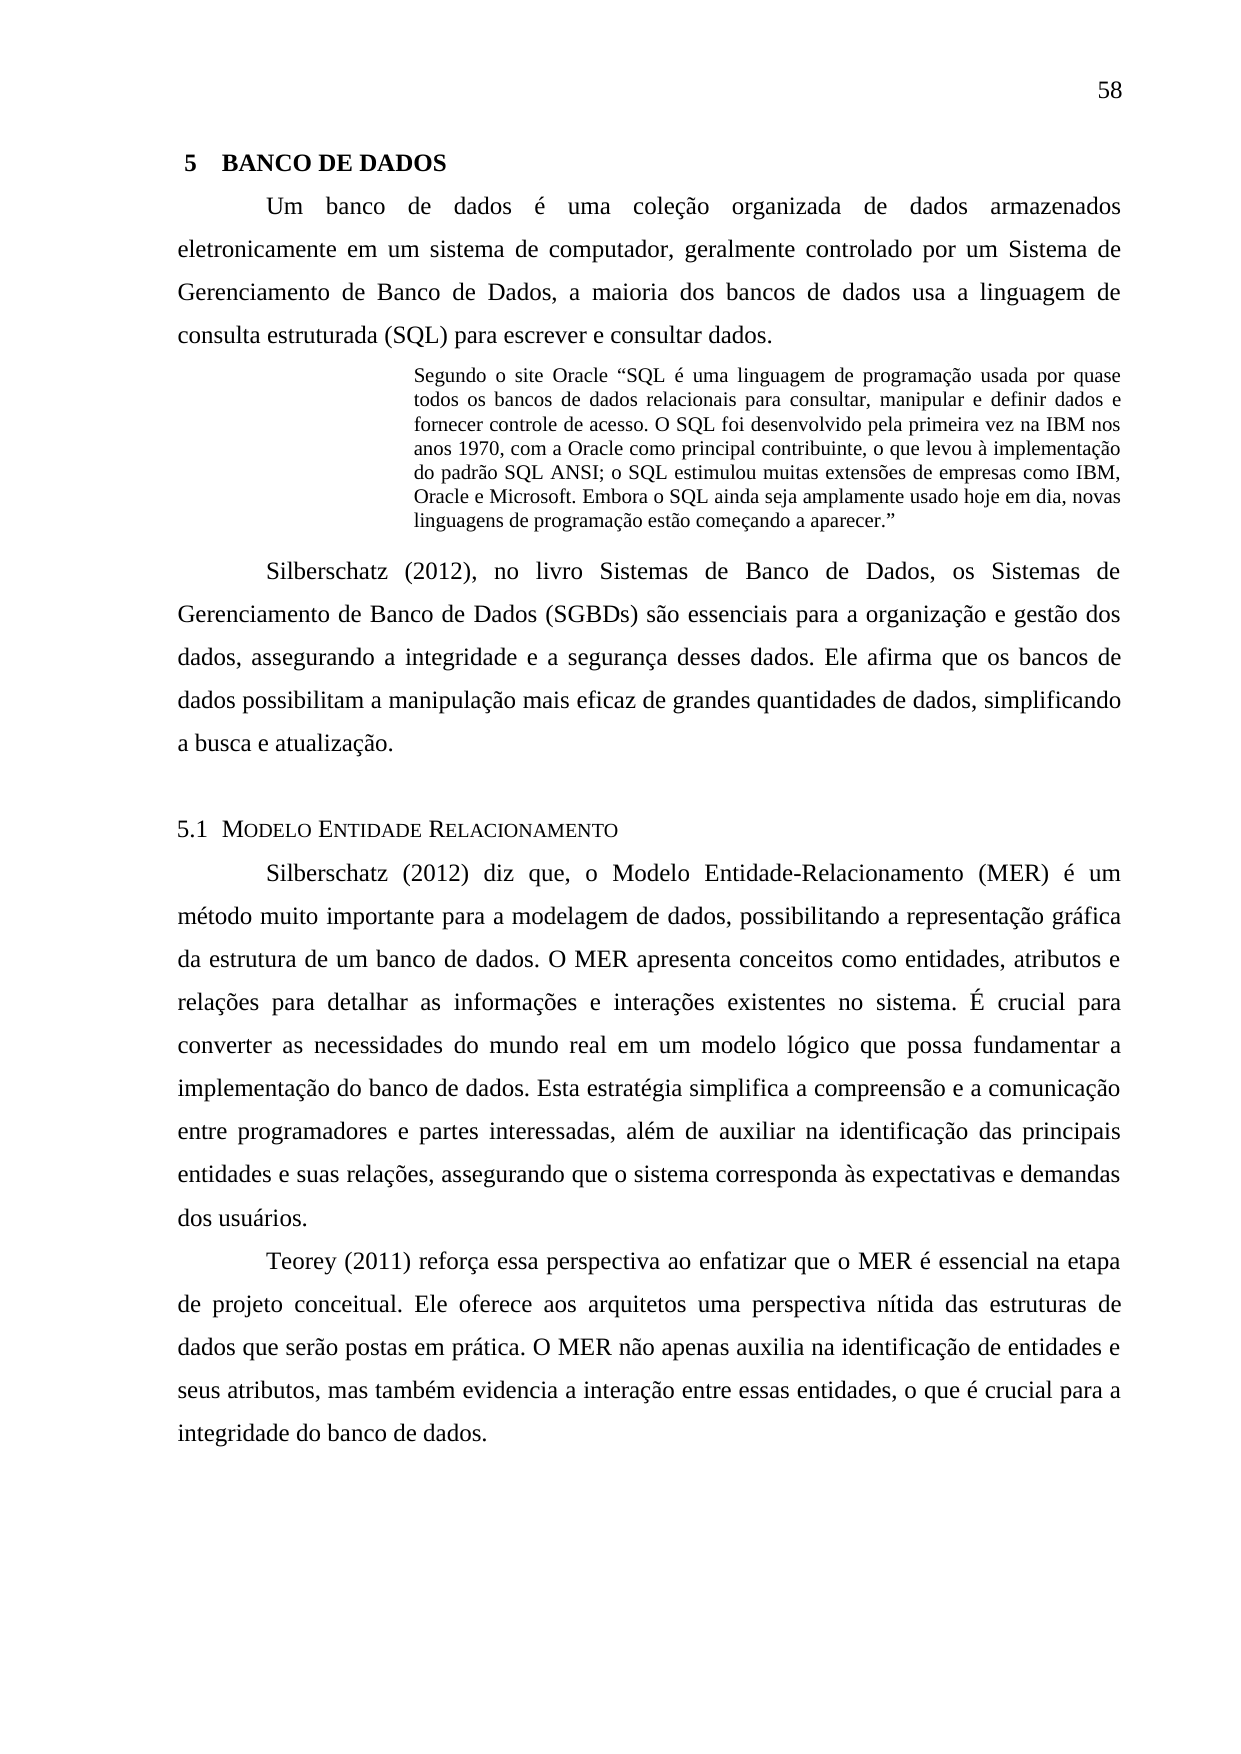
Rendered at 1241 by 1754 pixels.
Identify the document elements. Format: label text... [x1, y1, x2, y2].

text Silberschatz (2012), no livro Sistemas de Banco de Dados, os Sistemas de Gerenciamento de Banco de Dados (SGBDs) são essenciais para a organização e gestão dos dados, assegurando a integridade e a segurança desses dados. Ele afirma que os bancos de dados possibilitam a manipulação mais eficaz de grandes quantidades de dados, simplificando a busca e atualização. [177, 556, 1122, 757]
subtitle Modelo Entidade Relacionamento [177, 814, 1122, 843]
text Um banco de dados é uma coleção organizada de dados armazenados eletronicamente em um sistema de computador, geralmente controlado por um Sistema de Gerenciamento de Banco de Dados, a maioria dos bancos de dados usa a linguagem de consulta estruturada (SQL) para escrever e consultar dados. [177, 191, 1122, 349]
subtitle BANCO DE DADOS [184, 148, 1122, 176]
text Segundo o site Oracle “SQL é uma linguagem de programação usada por quase todos os bancos de dados relacionais para consultar, manipular e definir dados e fornecer controle de acesso. O SQL foi desenvolvido pela primeira vez na IBM nos anos 1970, com a Oracle como principal contribuinte, o que levou à implementação do padrão SQL ANSI; o SQL estimulou muitas extensões de empresas como IBM, Oracle e Microsoft. Embora o SQL ainda seja amplamente usado hoje em dia, novas linguagens de programação estão começando a aparecer.” [413, 363, 1122, 532]
text Silberschatz (2012) diz que, o Modelo Entidade-Relacionamento (MER) é um método muito importante para a modelagem de dados, possibilitando a representação gráfica da estrutura de um banco de dados. O MER apresenta conceitos como entidades, atributos e relações para detalhar as informações e interações existentes no sistema. É crucial para converter as necessidades do mundo real em um modelo lógico que possa fundamentar a implementação do banco de dados. Esta estratégia simplifica a compreensão e a comunicação entre programadores e partes interessadas, além de auxiliar na identificação das principais entidades e suas relações, assegurando que o sistema corresponda às expectativas e demandas dos usuários. [177, 858, 1122, 1231]
text Teorey (2011) reforça essa perspectiva ao enfatizar que o MER é essencial na etapa de projeto conceitual. Ele oferece aos arquitetos uma perspectiva nítida das estruturas de dados que serão postas em prática. O MER não apenas auxilia na identificação de entidades e seus atributos, mas também evidencia a interação entre essas entidades, o que é crucial para a integridade do banco de dados. [177, 1246, 1122, 1447]
